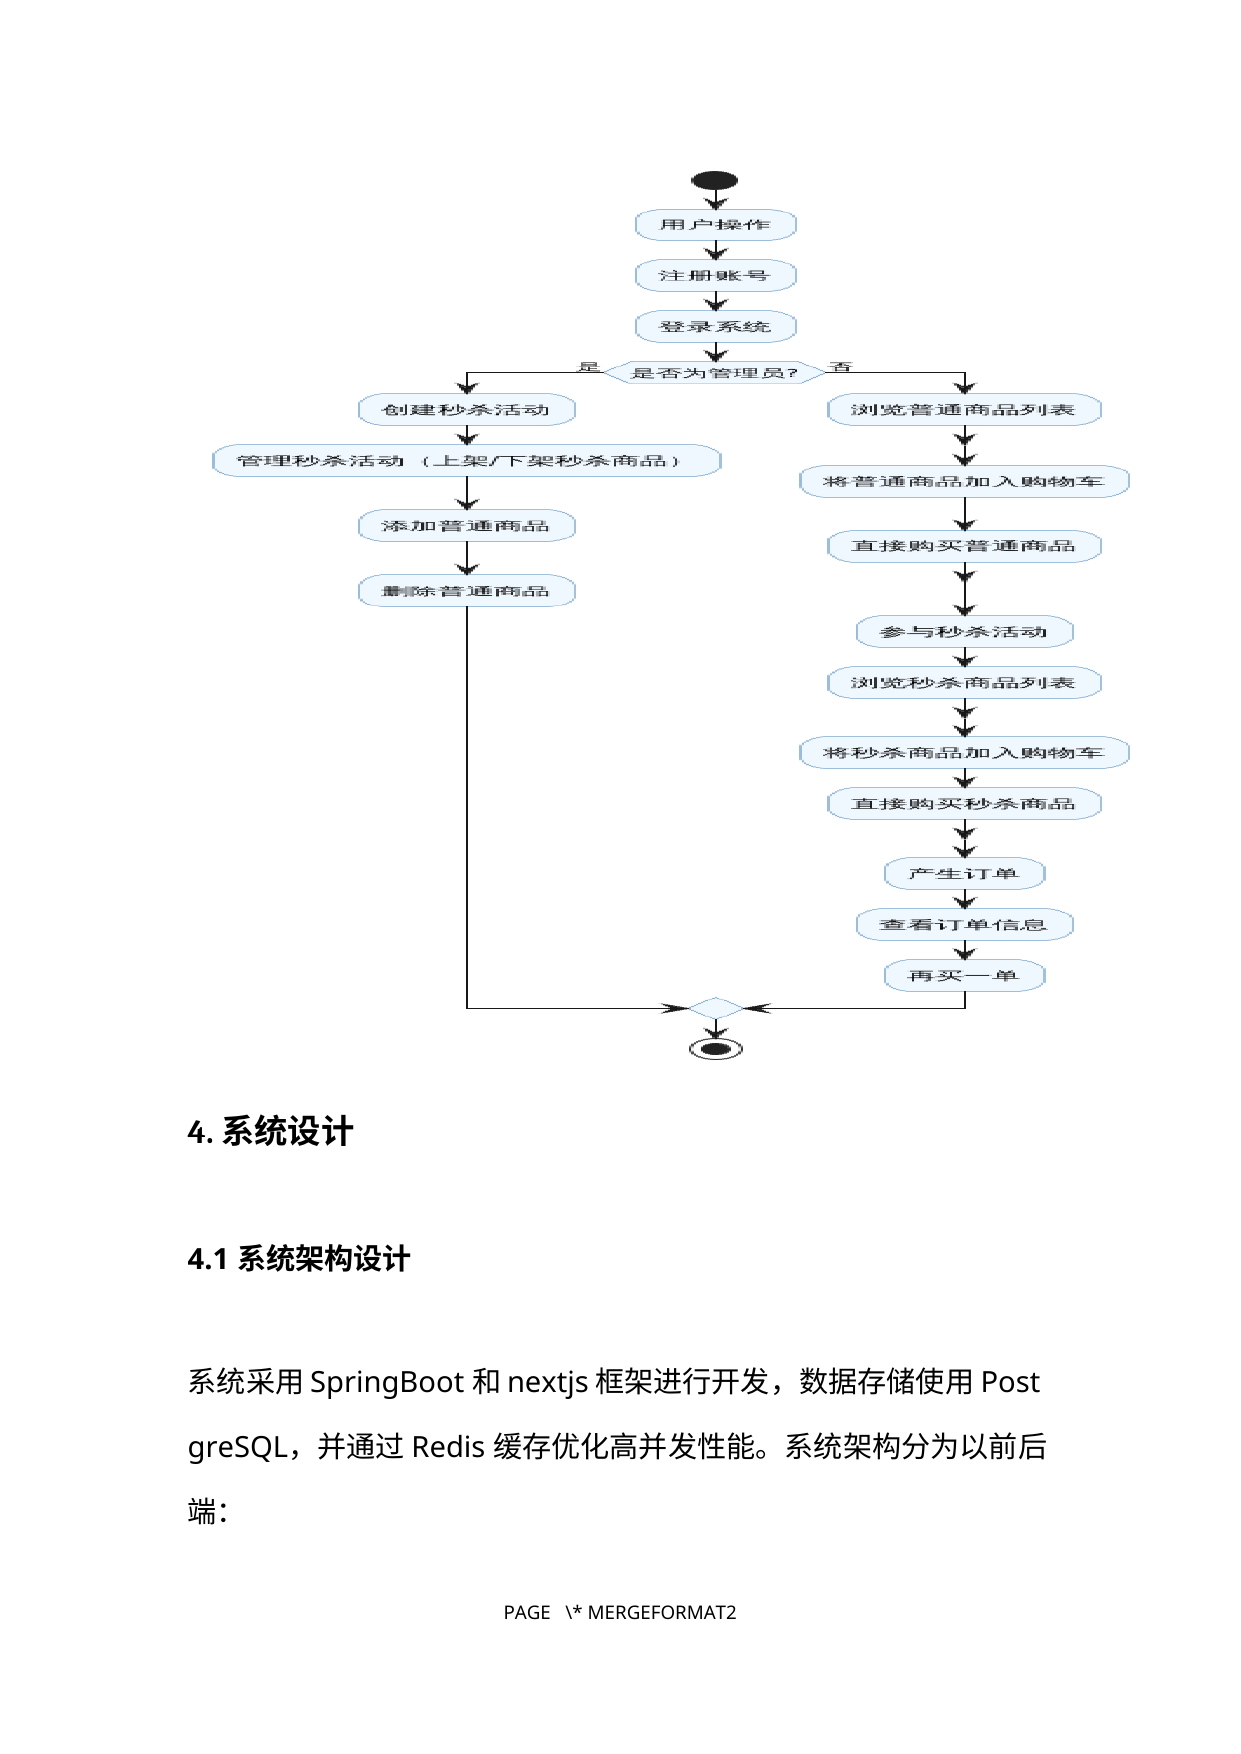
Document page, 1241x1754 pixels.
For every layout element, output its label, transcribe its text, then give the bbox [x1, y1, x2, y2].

text 4. 系统设计 [187, 1097, 1053, 1162]
text 系统采用SpringBoot 和nextjs框架进行开发，数据存储使用 PostgreSQL，并通过 Redis 缓存优化高并发性能。系统架构分为以前后端： [187, 1347, 1053, 1542]
text 4.1 系统架构设计 [187, 1224, 1053, 1289]
picture [187, 161, 1152, 1068]
